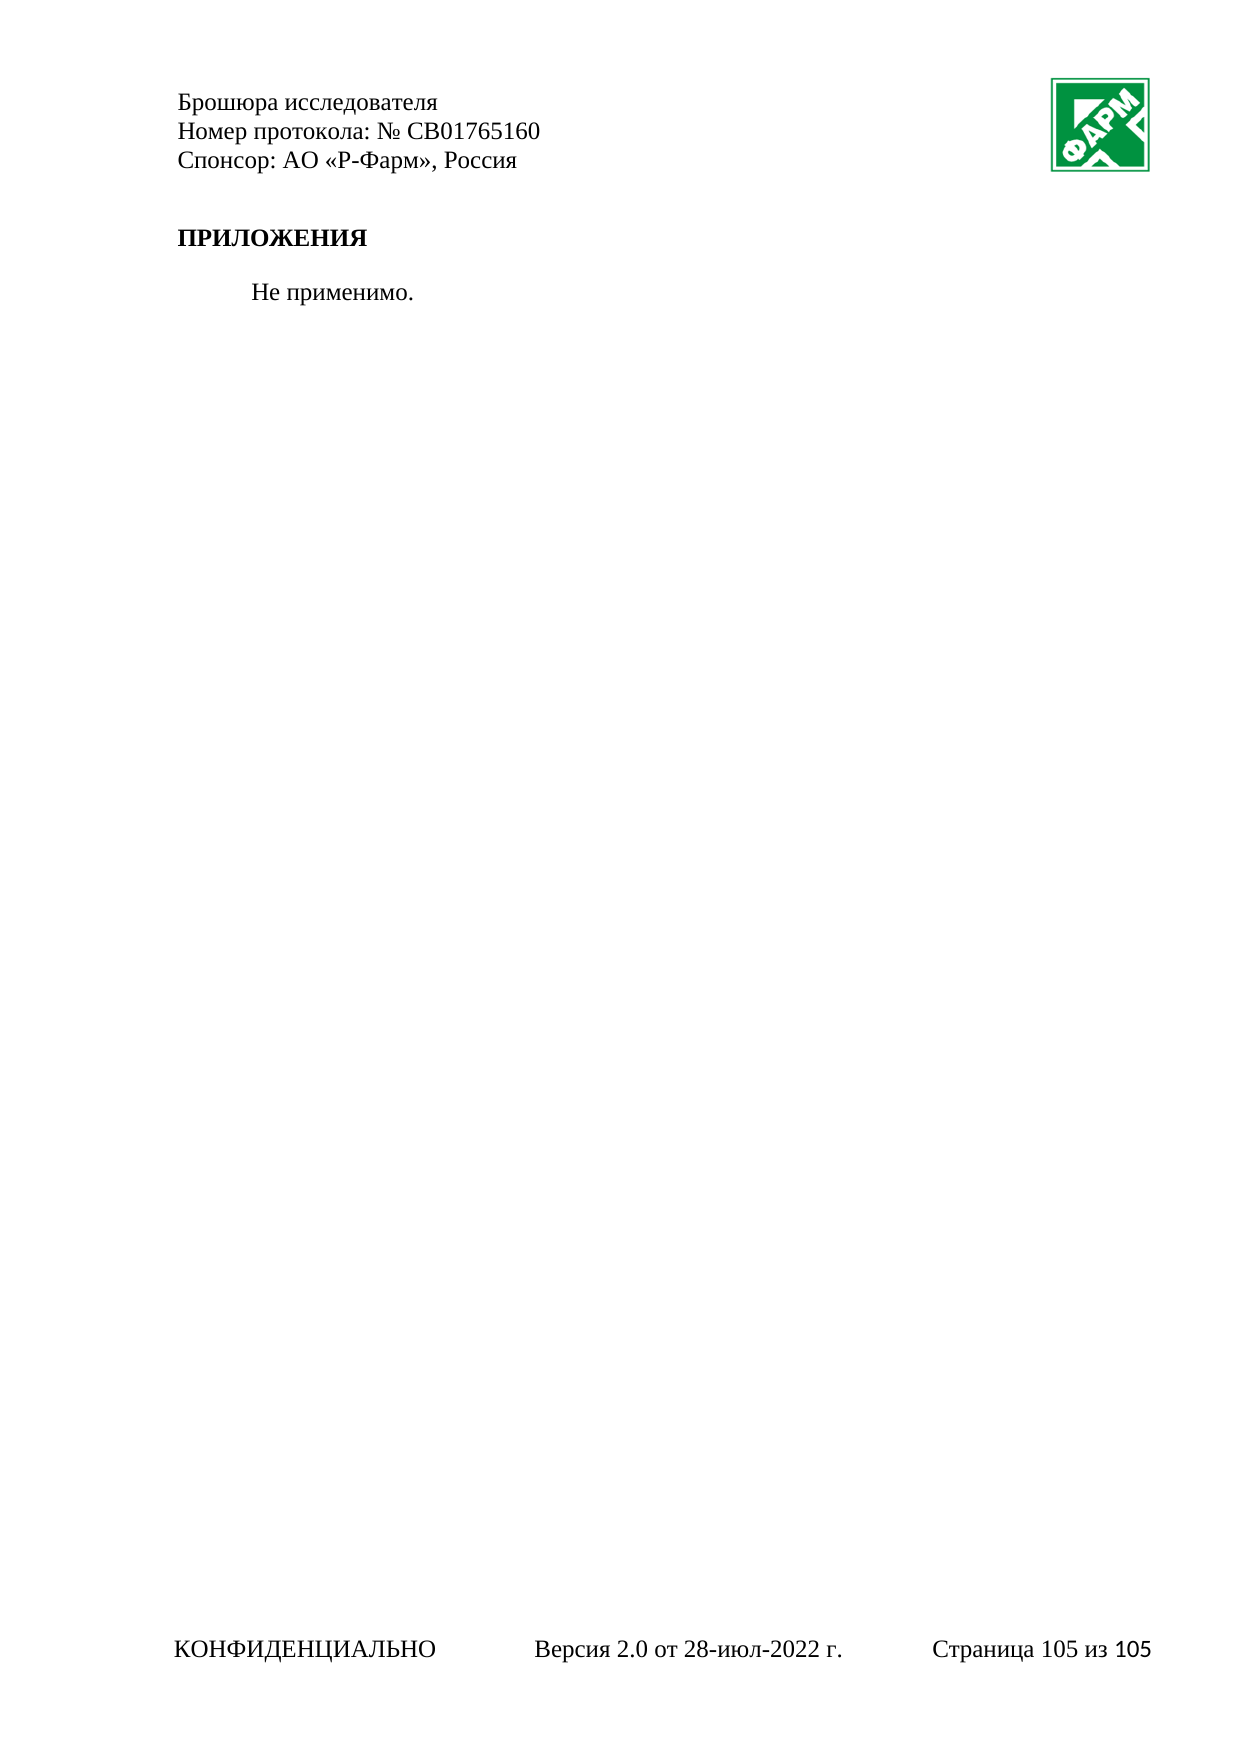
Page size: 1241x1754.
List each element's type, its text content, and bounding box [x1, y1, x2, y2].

picture [1046, 73, 1152, 174]
text Не применимо. [177, 277, 1152, 305]
text ПРИЛОЖЕНИЯ [177, 223, 1152, 252]
